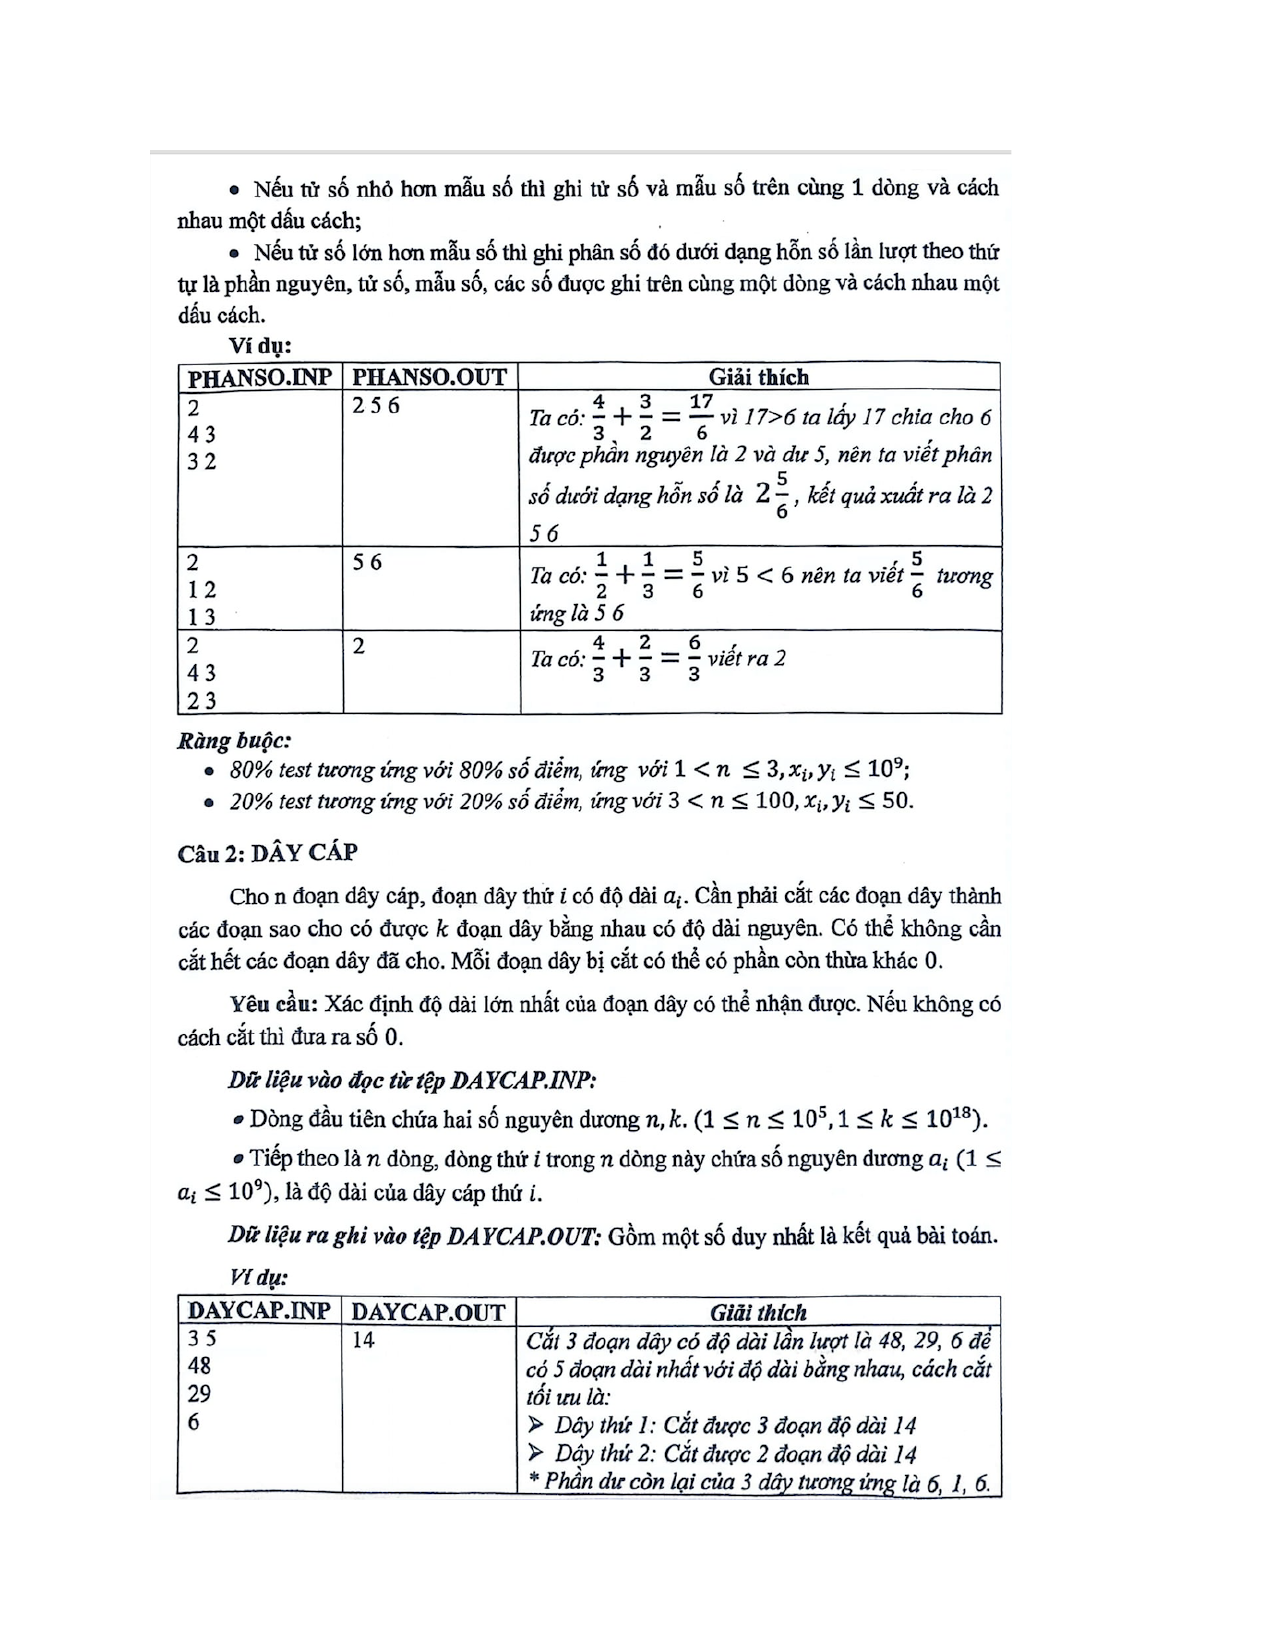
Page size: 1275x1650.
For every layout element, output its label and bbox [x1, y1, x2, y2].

picture [150, 150, 1012, 1500]
